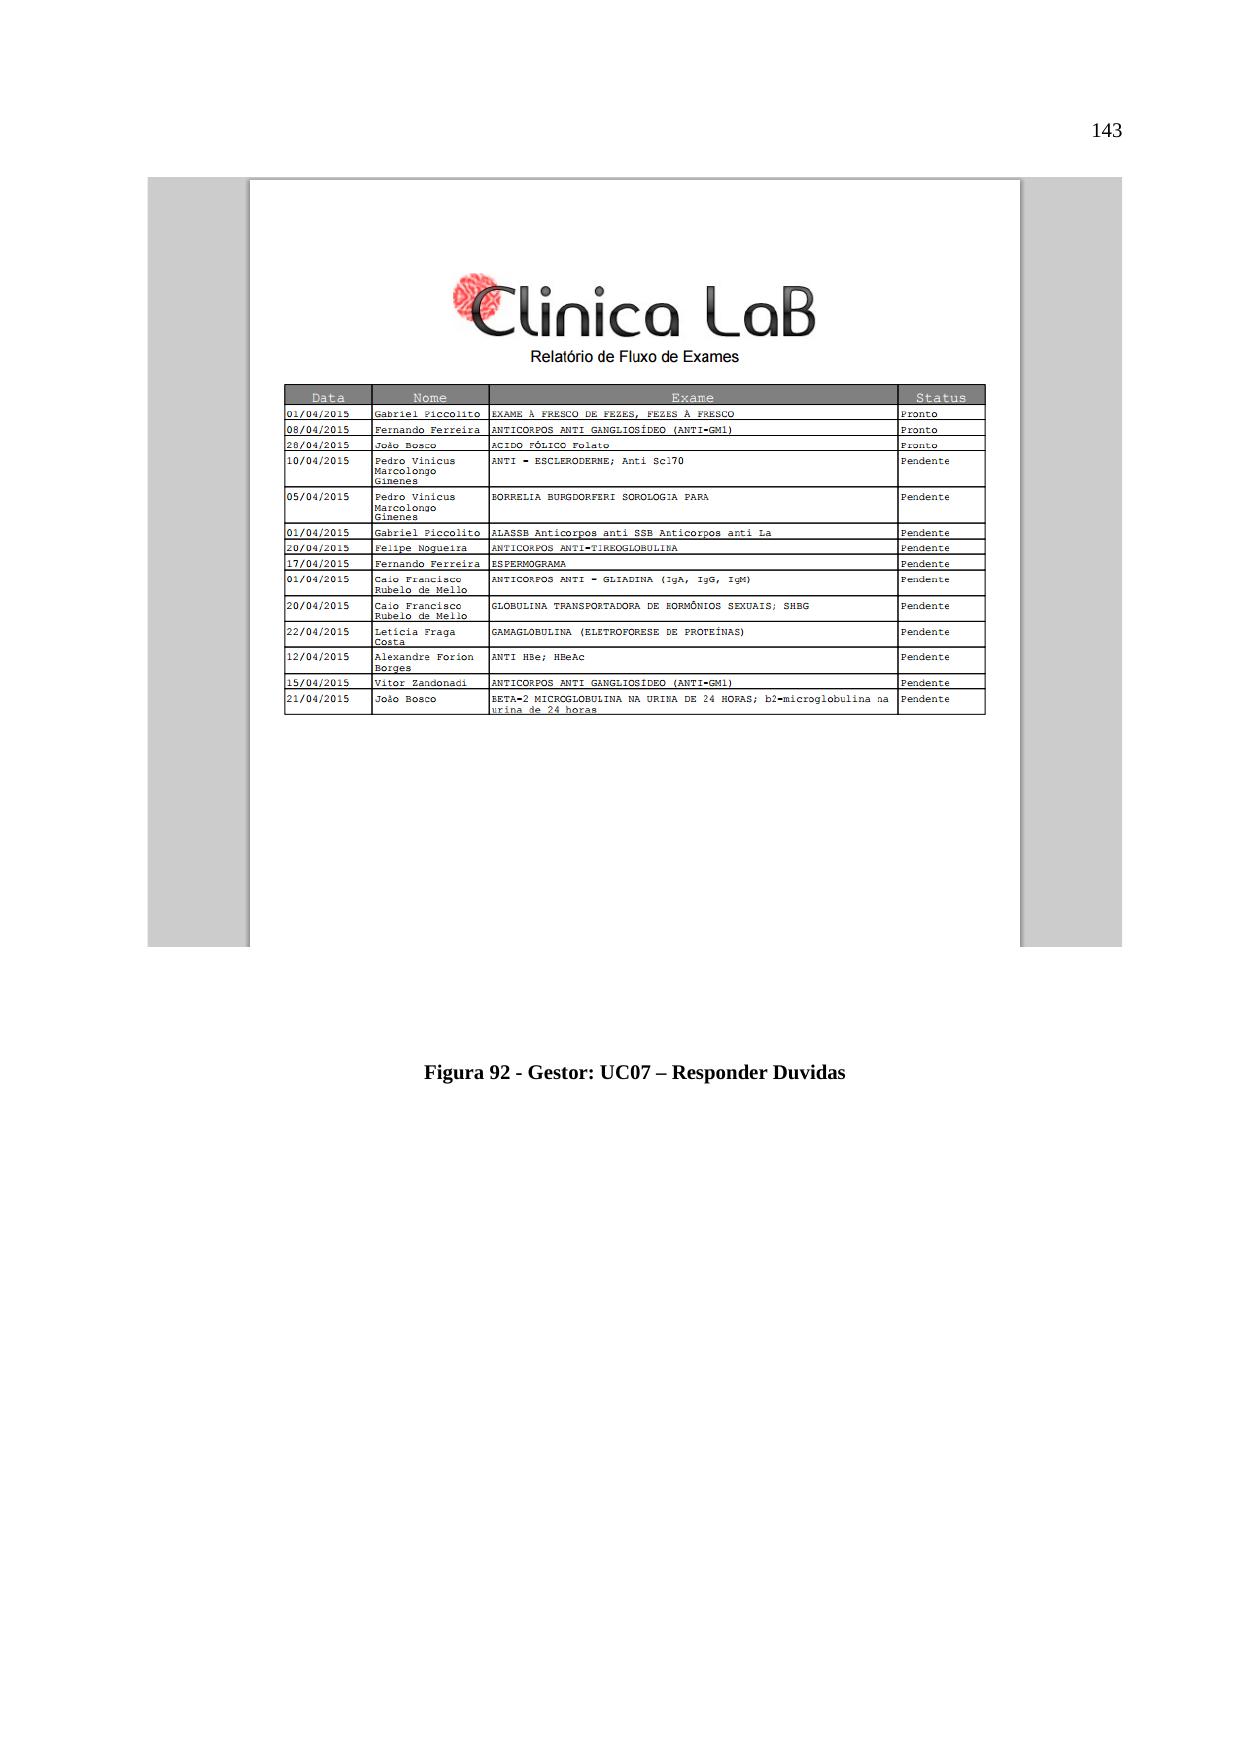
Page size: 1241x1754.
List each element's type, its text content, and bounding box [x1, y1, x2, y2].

picture [147, 177, 1123, 947]
